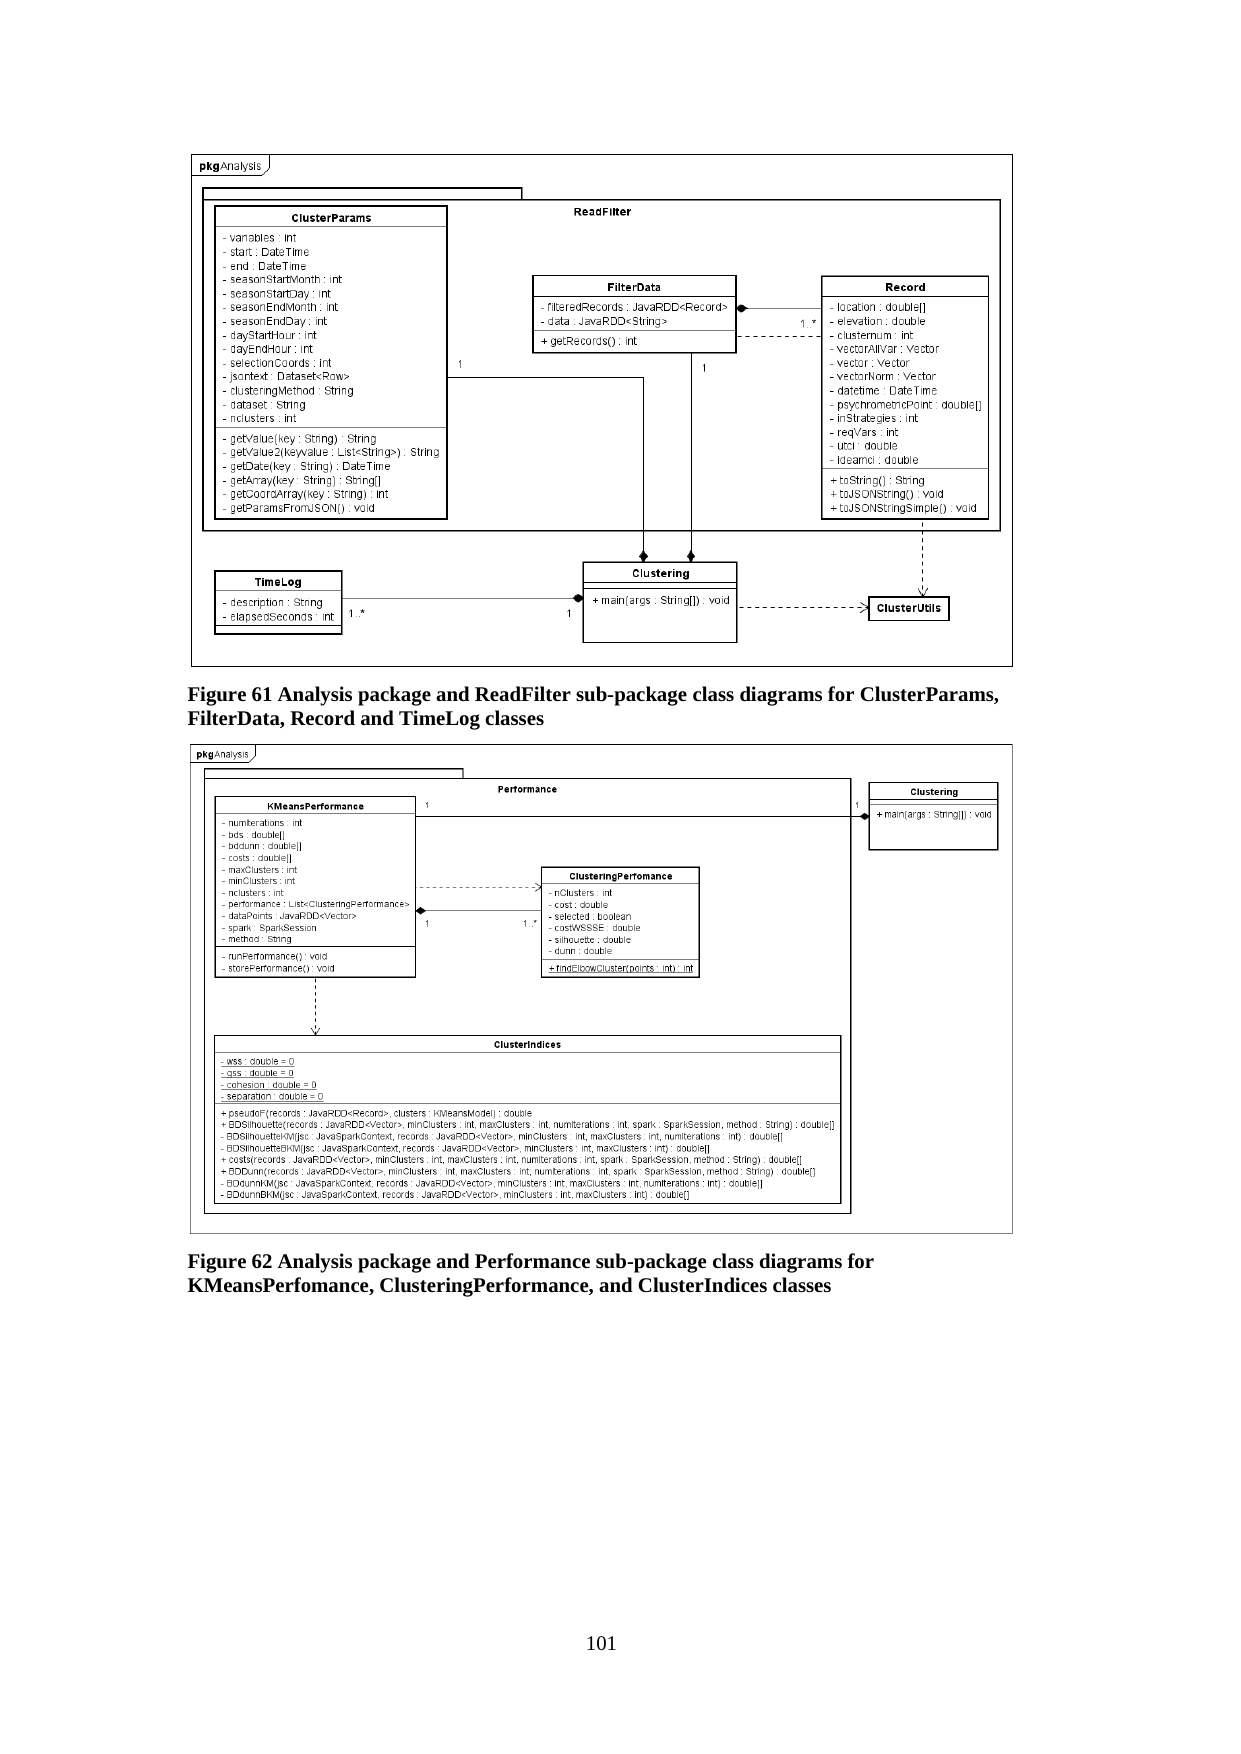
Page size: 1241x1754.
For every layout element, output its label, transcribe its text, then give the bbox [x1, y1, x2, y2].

picture [187, 150, 1014, 669]
picture [187, 742, 1014, 1237]
text Figure 62 Analysis package and Performance sub-package class diagrams for KMeansPerfomance, ClusteringPerformance, and ClusterIndices classes [187, 1249, 1015, 1297]
text Figure 61 Analysis package and ReadFilter sub-package class diagrams for ClusterParams, FilterData, Record and TimeLog classes [187, 682, 1015, 730]
